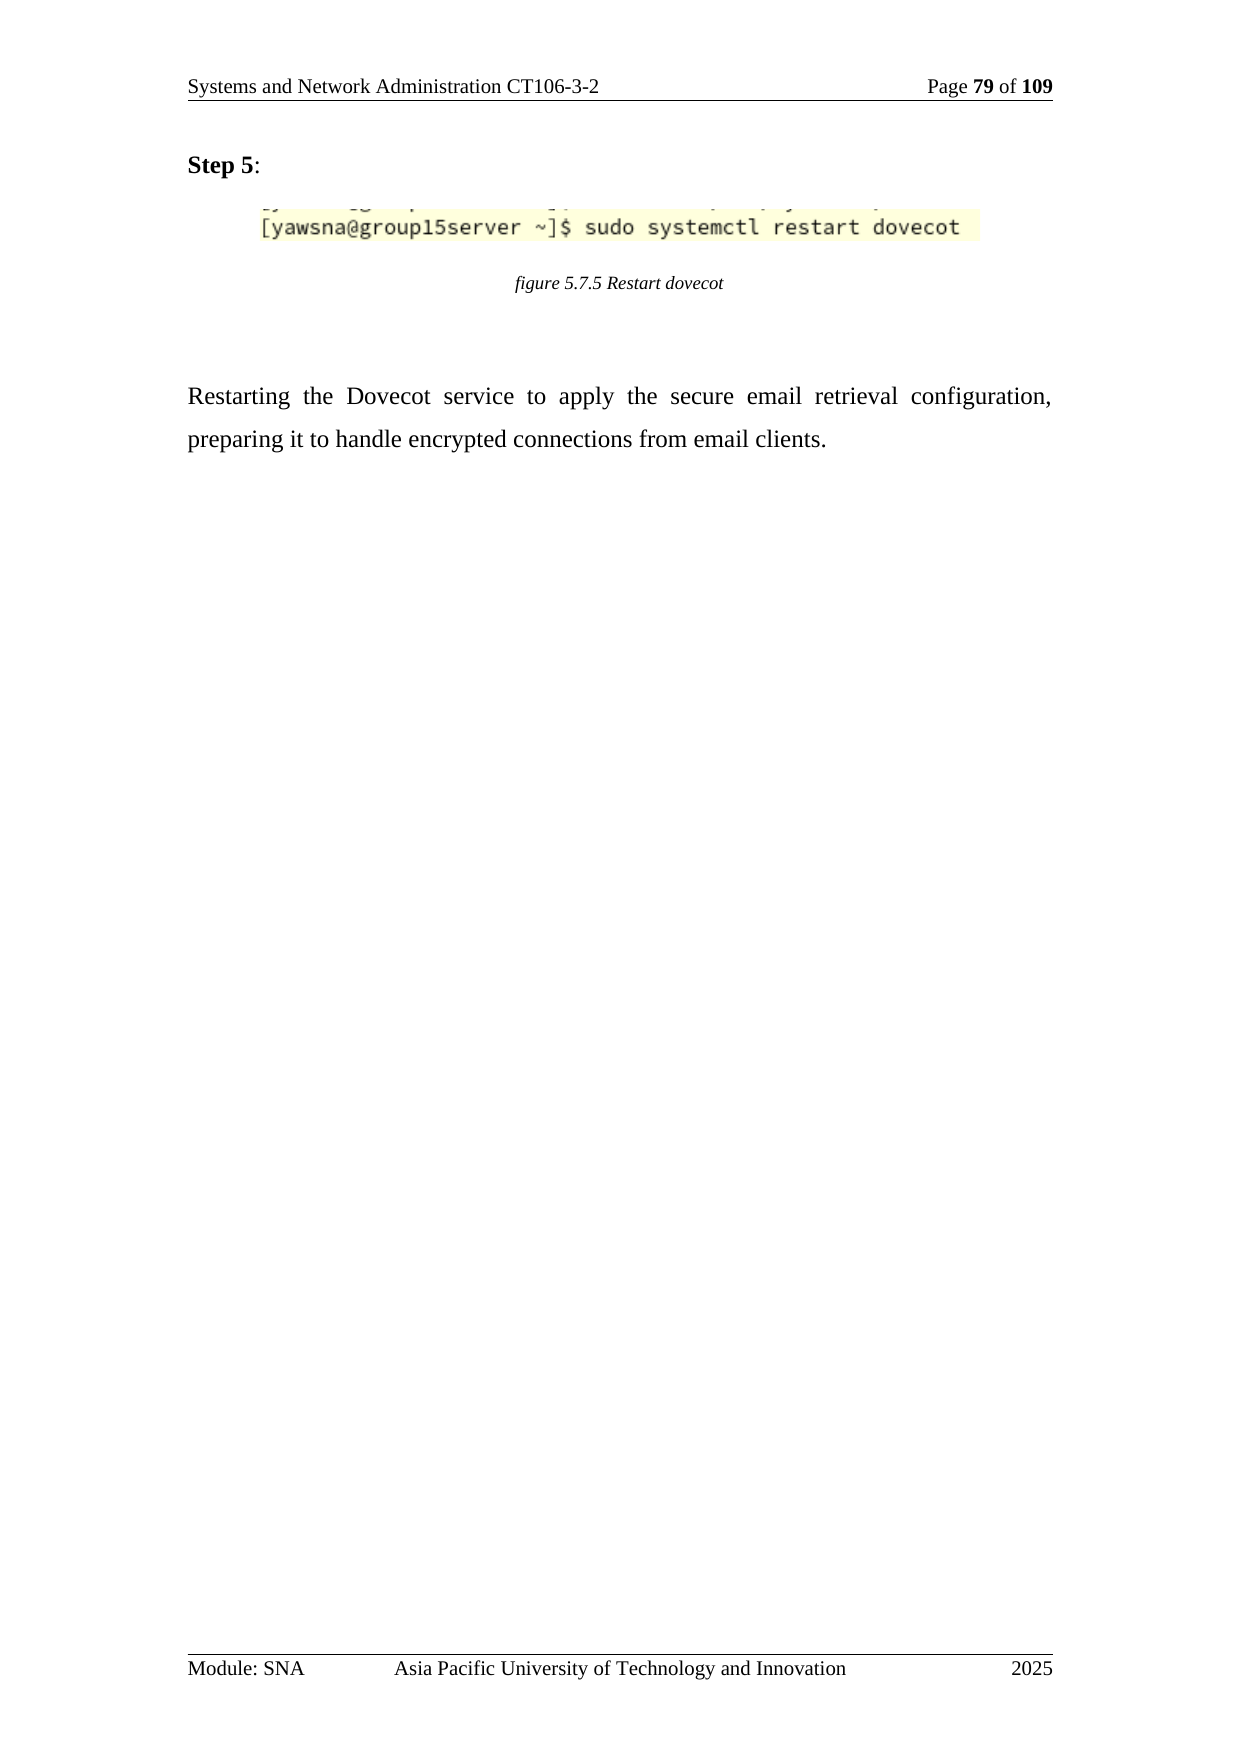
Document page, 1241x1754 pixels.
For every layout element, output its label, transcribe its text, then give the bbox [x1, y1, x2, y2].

text Restarting the Dovecot service to apply the secure email retrieval configuration, preparing it to handle encrypted connections from email clients. [187, 381, 1053, 453]
text figure 5.7.5 Restart dovecot [187, 272, 1053, 294]
picture [259, 209, 981, 241]
text Step 5: [187, 150, 1053, 179]
